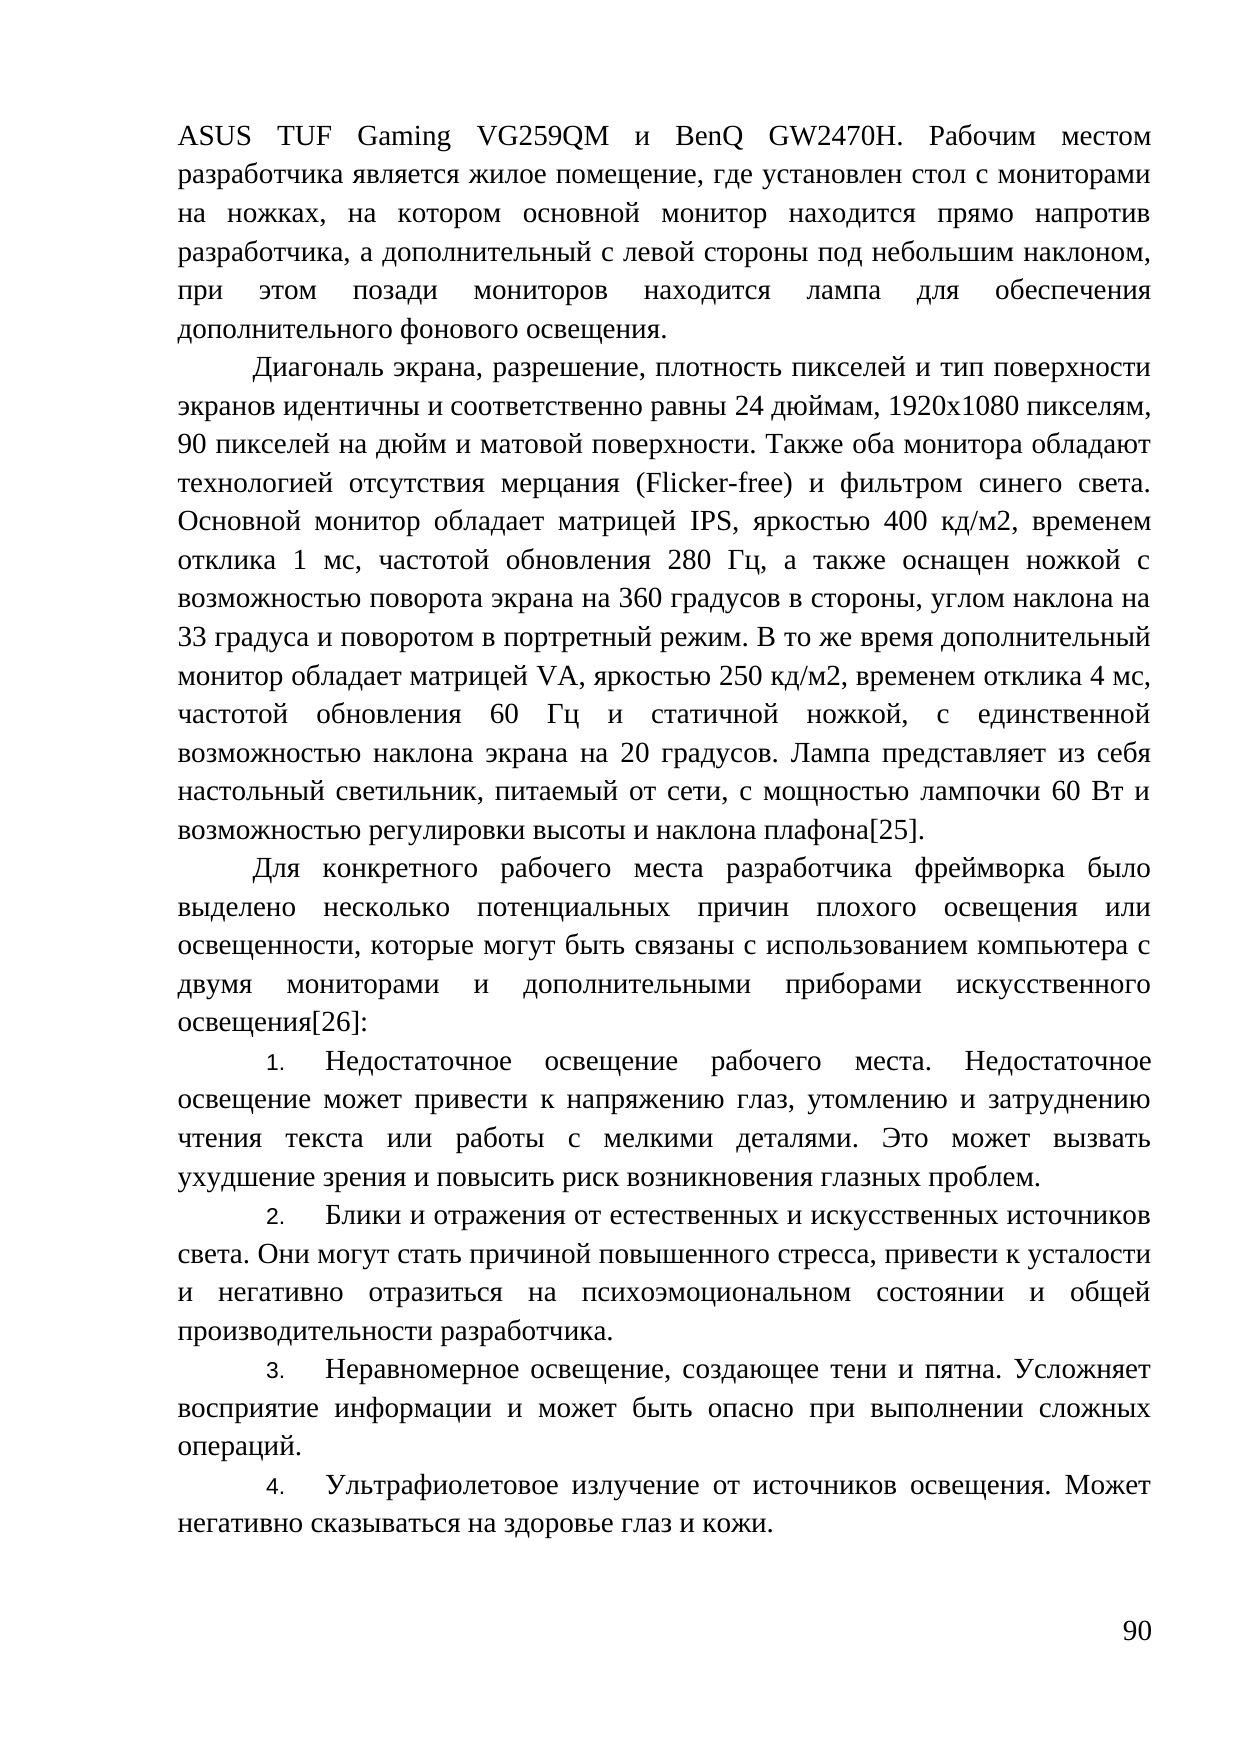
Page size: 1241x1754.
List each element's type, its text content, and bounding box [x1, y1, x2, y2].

text Диагональ экрана, разрешение, плотность пикселей и тип поверхности экранов идентичны и соответственно равны 24 дюймам, 1920x1080 пикселям, 90 пикселей на дюйм и матовой поверхности. Также оба монитора обладают технологией отсутствия мерцания (Flicker-free) и фильтром синего света. Основной монитор обладает матрицей IPS, яркостью 400 кд/м2, временем отклика 1 мс, частотой обновления 280 Гц, а также оснащен ножкой с возможностью поворота экрана на 360 градусов в стороны, углом наклона на 33 градуса и поворотом в портретный режим. В то же время дополнительный монитор обладает матрицей VA, яркостью 250 кд/м2, временем отклика 4 мс, частотой обновления 60 Гц и статичной ножкой, с единственной возможностью наклона экрана на 20 градусов. Лампа представляет из себя настольный светильник, питаемый от сети, с мощностью лампочки 60 Вт и возможностью регулировки высоты и наклона плафона[25]. [177, 349, 1152, 845]
list Недостаточное освещение рабочего места. Недостаточное освещение может привести к напряжению глаз, утомлению и затруднению чтения текста или работы с мелкими деталями. Это может вызвать ухудшение зрения и повысить риск возникновения глазных проблем. [177, 1043, 1152, 1192]
list Ультрафиолетовое излучение от источников освещения. Может негативно сказываться на здоровье глаз и кожи. [177, 1467, 1152, 1539]
list Неравномерное освещение, создающее тени и пятна. Усложняет восприятие информации и может быть опасно при выполнении сложных операций. [177, 1351, 1152, 1462]
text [177, 118, 1152, 344]
list Блики и отражения от естественных и искусственных источников света. Они могут стать причиной повышенного стресса, привести к усталости и негативно отразиться на психоэмоциональном состоянии и общей производительности разработчика. [177, 1197, 1152, 1346]
text Для конкретного рабочего места разработчика фреймворка было выделено несколько потенциальных причин плохого освещения или освещенности, которые могут быть связаны с использованием компьютера с двумя мониторами и дополнительными приборами искусственного освещения[26]: [177, 850, 1152, 1038]
